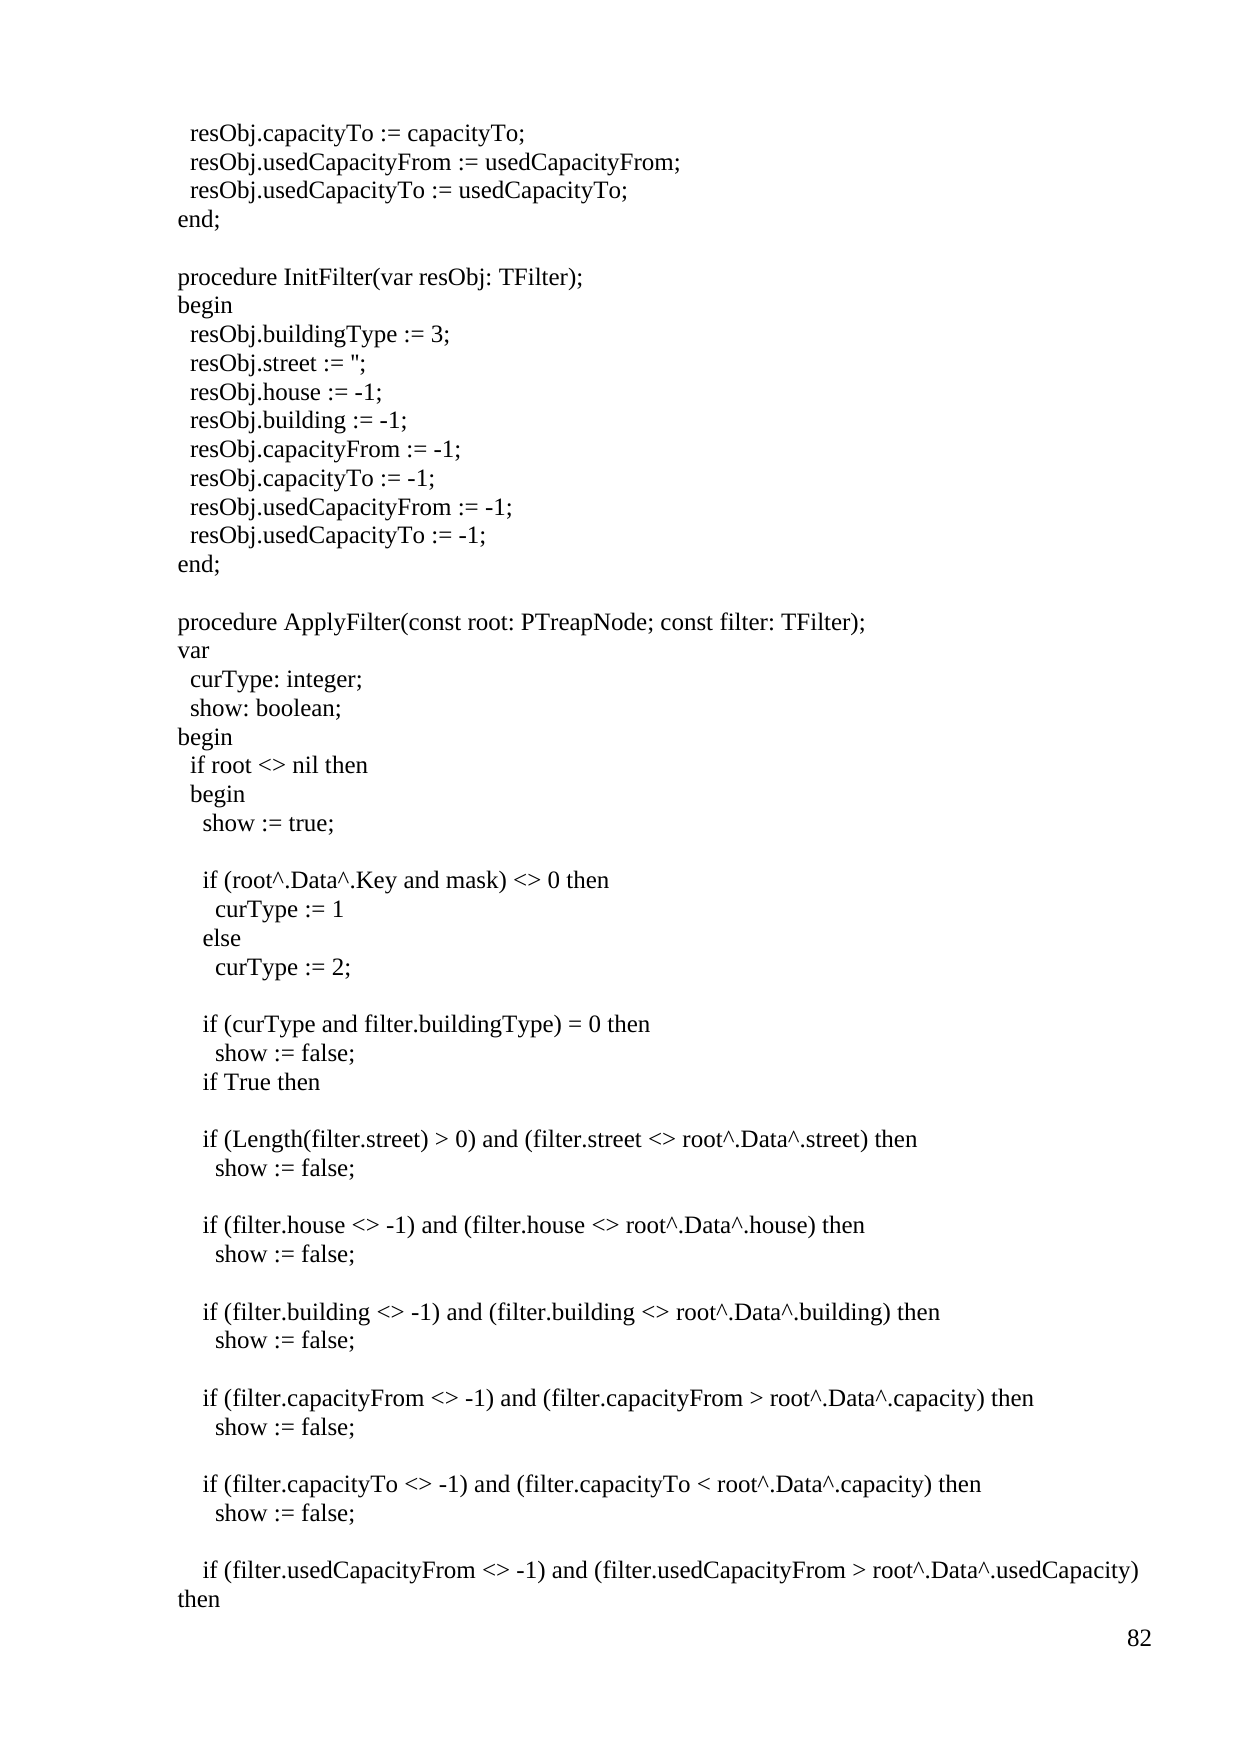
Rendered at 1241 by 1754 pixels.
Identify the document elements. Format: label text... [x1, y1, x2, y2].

text show := false; [177, 1498, 1152, 1527]
text if (filter.house <> -1) and (filter.house <> root^.Data^.house) then [177, 1211, 1152, 1239]
text begin [177, 722, 1152, 751]
text resObj.usedCapacityFrom := -1; [177, 492, 1152, 521]
text procedure ApplyFilter(const root: PTreapNode; const filter: TFilter); [177, 607, 1152, 636]
text var [177, 636, 1152, 664]
text resObj.building := -1; [177, 406, 1152, 434]
text resObj.street := ''; [177, 348, 1152, 377]
text if (filter.usedCapacityFrom <> -1) and (filter.usedCapacityFrom > root^.Data^.usedCapacity) then [177, 1556, 1152, 1613]
text if root <> nil then [177, 751, 1152, 779]
text if (Length(filter.street) > 0) and (filter.street <> root^.Data^.street) then [177, 1124, 1152, 1153]
text else [177, 923, 1152, 952]
text show := false; [177, 1412, 1152, 1441]
text if (filter.building <> -1) and (filter.building <> root^.Data^.building) then [177, 1297, 1152, 1326]
text begin [177, 291, 1152, 319]
text resObj.buildingType := 3; [177, 319, 1152, 348]
text resObj.capacityTo := capacityTo; [177, 118, 1152, 147]
text procedure InitFilter(var resObj: TFilter); [177, 262, 1152, 291]
text show: boolean; [177, 693, 1152, 722]
text show := false; [177, 1153, 1152, 1182]
text if (filter.capacityFrom <> -1) and (filter.capacityFrom > root^.Data^.capacity) then [177, 1383, 1152, 1412]
text end; [177, 204, 1152, 233]
text begin [177, 779, 1152, 808]
text if (filter.capacityTo <> -1) and (filter.capacityTo < root^.Data^.capacity) then [177, 1469, 1152, 1498]
text curType := 2; [177, 952, 1152, 981]
text resObj.usedCapacityTo := usedCapacityTo; [177, 176, 1152, 204]
text end; [177, 549, 1152, 578]
text if (curType and filter.buildingType) = 0 then [177, 1009, 1152, 1038]
text if (root^.Data^.Key and mask) <> 0 then [177, 866, 1152, 894]
text show := false; [177, 1326, 1152, 1354]
text show := false; [177, 1239, 1152, 1268]
text show := false; [177, 1038, 1152, 1067]
text if True then [177, 1067, 1152, 1096]
text resObj.capacityTo := -1; [177, 463, 1152, 492]
text curType: integer; [177, 664, 1152, 693]
text resObj.house := -1; [177, 377, 1152, 406]
text resObj.capacityFrom := -1; [177, 434, 1152, 463]
text resObj.usedCapacityTo := -1; [177, 521, 1152, 549]
text show := true; [177, 808, 1152, 837]
text curType := 1 [177, 894, 1152, 923]
text resObj.usedCapacityFrom := usedCapacityFrom; [177, 147, 1152, 176]
